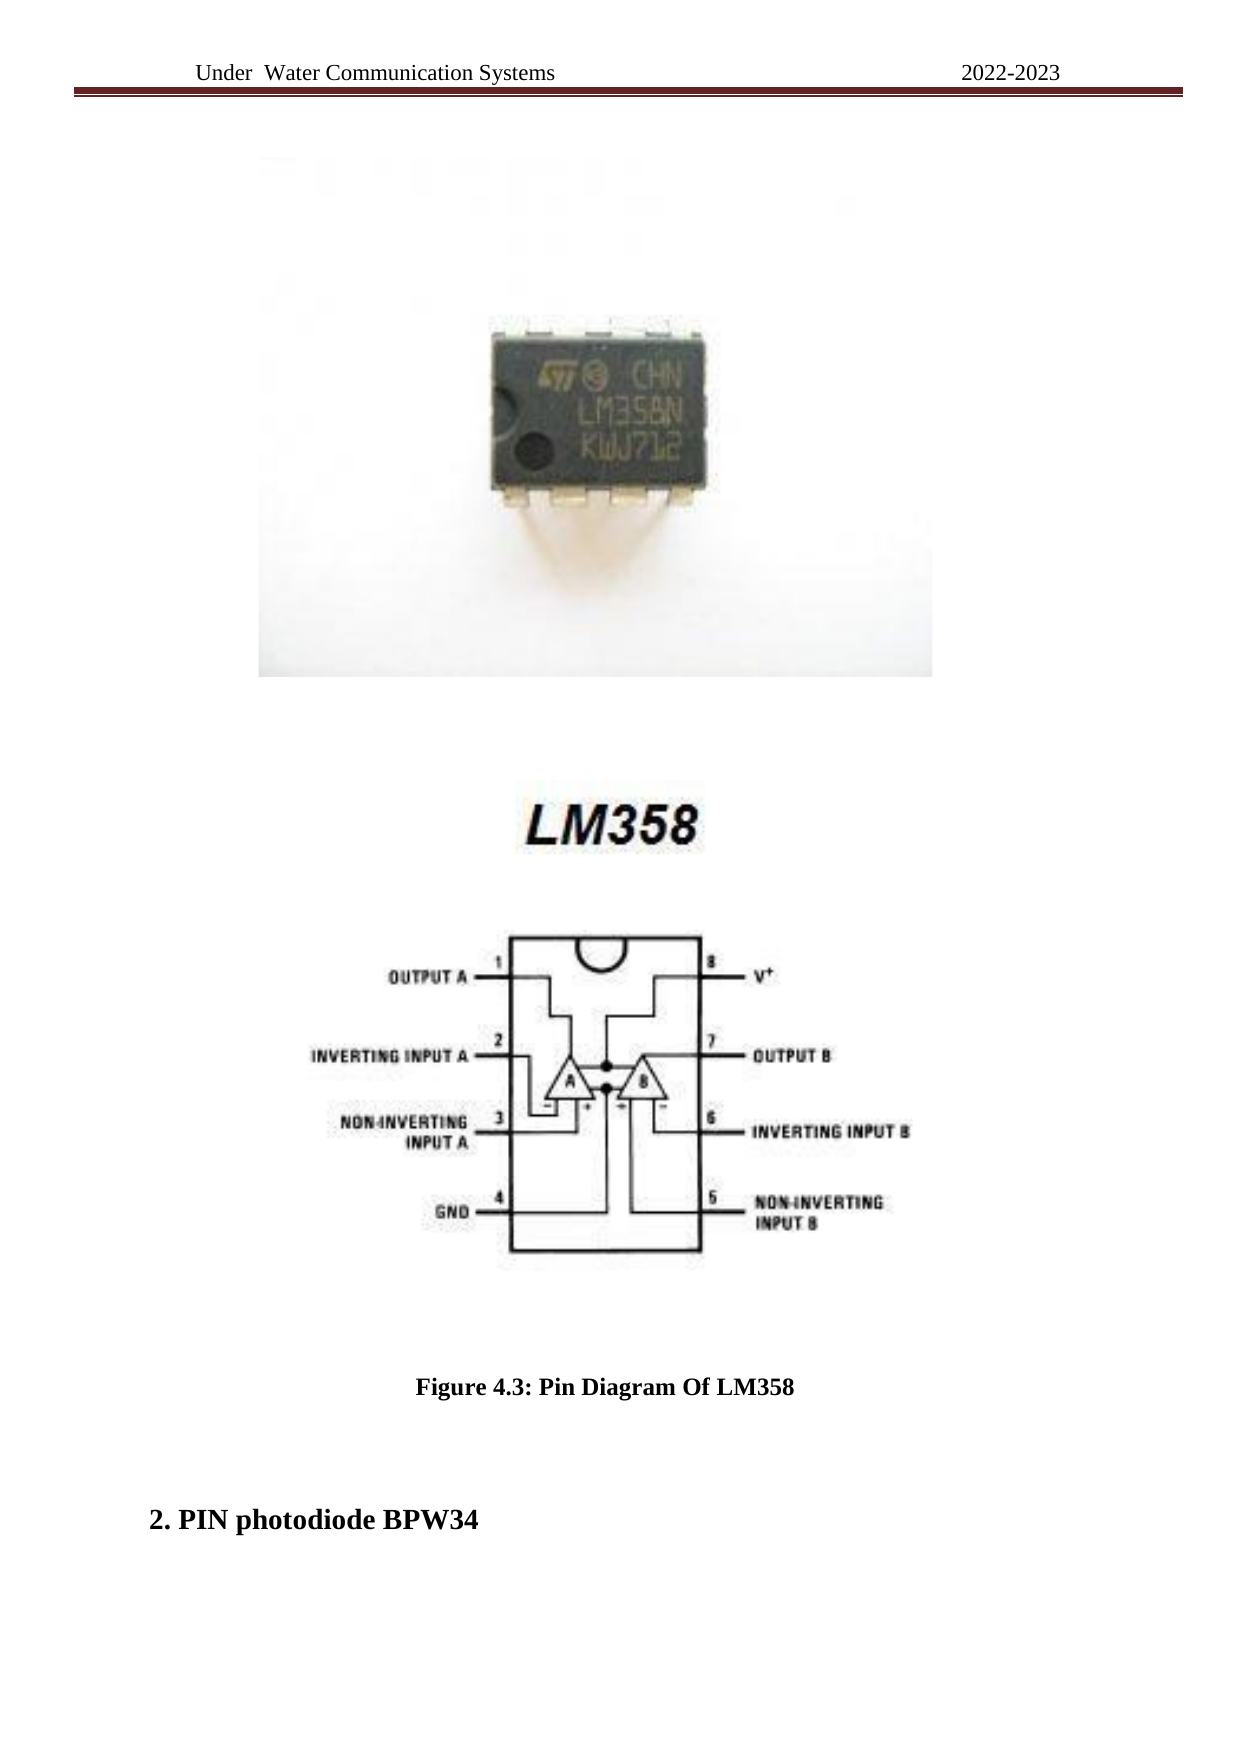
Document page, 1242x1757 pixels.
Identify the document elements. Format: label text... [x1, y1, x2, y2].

picture [258, 157, 933, 677]
picture [290, 780, 953, 1309]
text 2. PIN photodiode BPW34 [124, 1502, 683, 1535]
text Figure 4.3: Pin Diagram Of LM358 [374, 1372, 1183, 1401]
